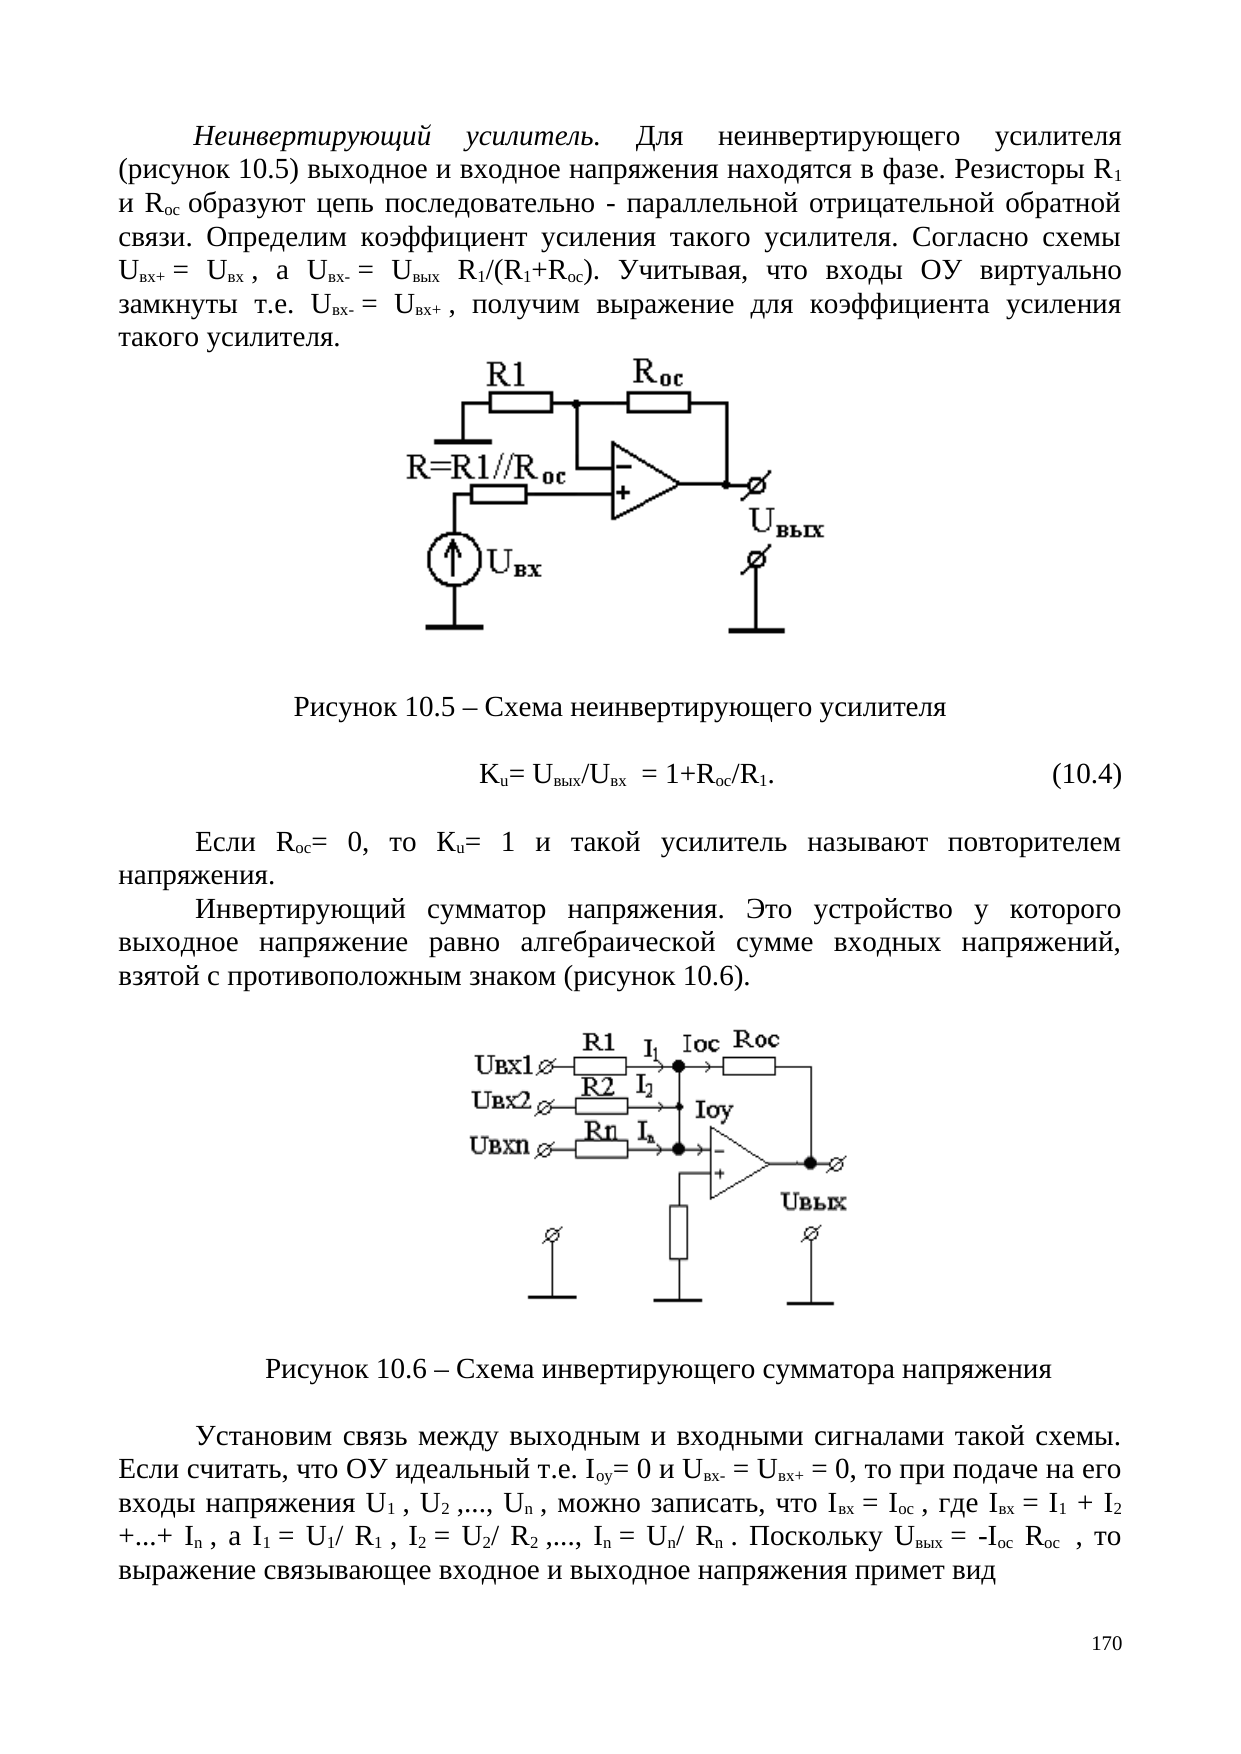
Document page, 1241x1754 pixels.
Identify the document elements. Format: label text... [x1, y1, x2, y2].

text Инвертирующий сумматор напряжения. Это устройство у которого выходное напряжение равно алгебраической сумме входных напряжений, взятой с противоположным знаком (рисунок 10.6). [118, 891, 1122, 991]
text Рисунок 10.5 – Схема неинвертирующего усилителя [118, 689, 1122, 723]
text Рисунок 10.6 – Схема инвертирующего сумматора напряжения [118, 1351, 1122, 1384]
picture [453, 1025, 864, 1318]
text Установим связь между выходным и входными сигналами такой схемы. Если считать, что ОУ идеальный т.е. Iоу= 0 и Uвх- = Uвх+ = 0, то при подаче на его входы напряжения U1 , U2 ,..., Un , можно записать, что Iвх = Iос , где Iвх = I1 + I2 +...+ In , а I1 = U1/ R1 , I2 = U2/ R2 ,..., In = Un/ Rn . Поскольку Uвых = -Iос Rос , то выражение связывающее входное и выходное напряжения примет вид [118, 1418, 1122, 1586]
text Если Rос= 0, то Кu= 1 и такой усилитель называют повторителем напряжения. [118, 824, 1122, 891]
text Ku= Uвых/Uвх = 1+Rос/R1. (10.4) [118, 757, 1122, 790]
text Неинвертирующий усилитель. Для неинвертирующего усилителя (рисунок 10.5) выходное и входное напряжения находятся в фазе. Резисторы R1 и Rос образуют цепь последовательно - параллельной отрицательной обратной связи. Определим коэффициент усиления такого усилителя. Согласно схемы Uвх+ = Uвх , а Uвх- = Uвых R1/(R1+Rос). Учитывая, что входы ОУ виртуально замкнуты т.е. Uвх- = Uвх+ , получим выражение для коэффициента усиления такого усилителя. [118, 118, 1122, 353]
picture [397, 352, 843, 656]
